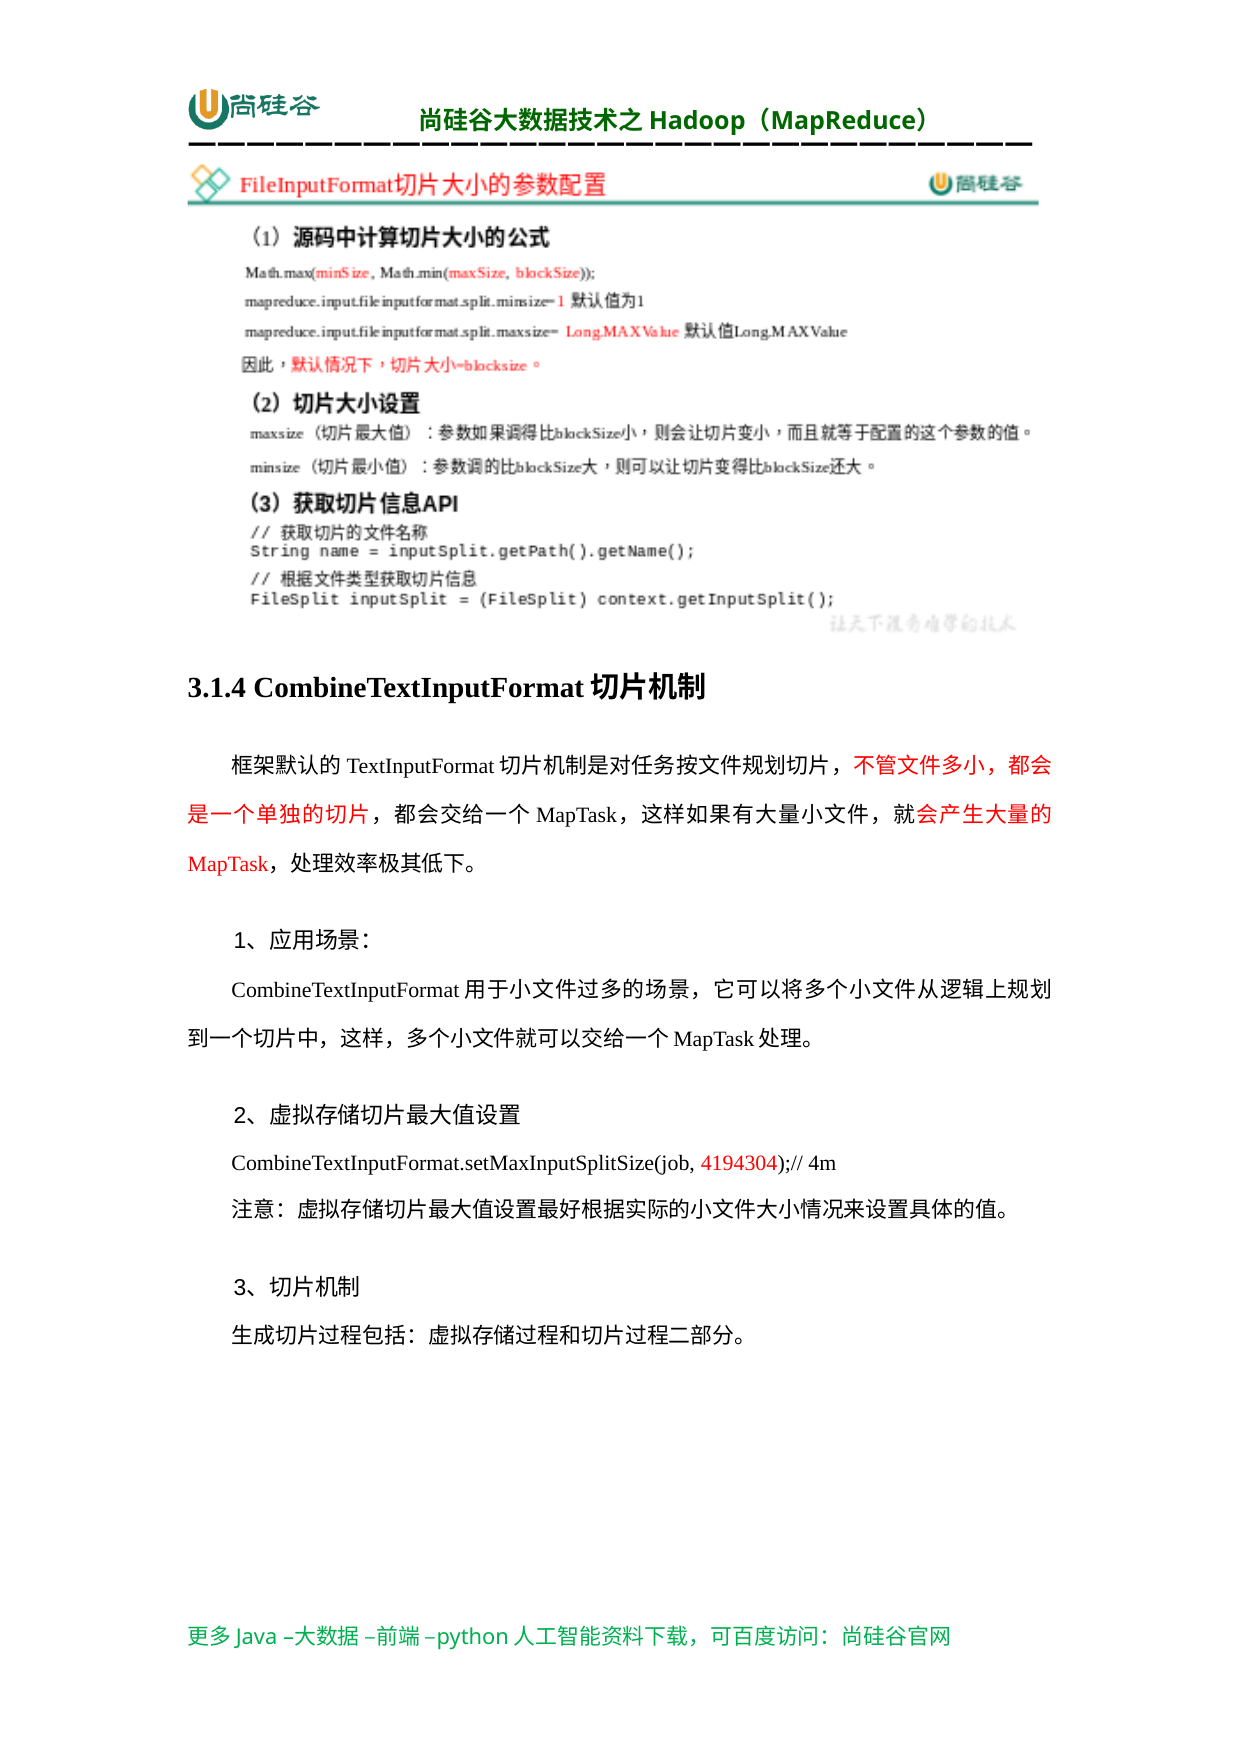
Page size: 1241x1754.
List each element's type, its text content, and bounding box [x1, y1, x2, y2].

text 3、切片机制 [187, 1253, 1053, 1318]
text CombineTextInputFormat用于小文件过多的场景，它可以将多个小文件从逻辑上规划到一个切片中，这样，多个小文件就可以交给一个MapTask处理。 [187, 971, 1053, 1053]
text CombineTextInputFormat.setMaxInputSplitSize(job, 4194304);// 4m [187, 1146, 1053, 1179]
text 2、虚拟存储切片最大值设置 [187, 1081, 1053, 1146]
text 生成切片过程包括：虚拟存储过程和切片过程二部分。 [187, 1318, 1053, 1350]
text 框架默认的TextInputFormat切片机制是对任务按文件规划切片，不管文件多小，都会是一个单独的切片，都会交给一个MapTask，这样如果有大量小文件，就会产生大量的MapTask，处理效率极其低下。 [187, 748, 1053, 878]
text 注意：虚拟存储切片最大值设置最好根据实际的小文件大小情况来设置具体的值。 [187, 1192, 1053, 1224]
subtitle 3.1.4 CombineTextInputFormat切片机制 [187, 652, 1053, 717]
text 1、应用场景： [187, 906, 1053, 971]
